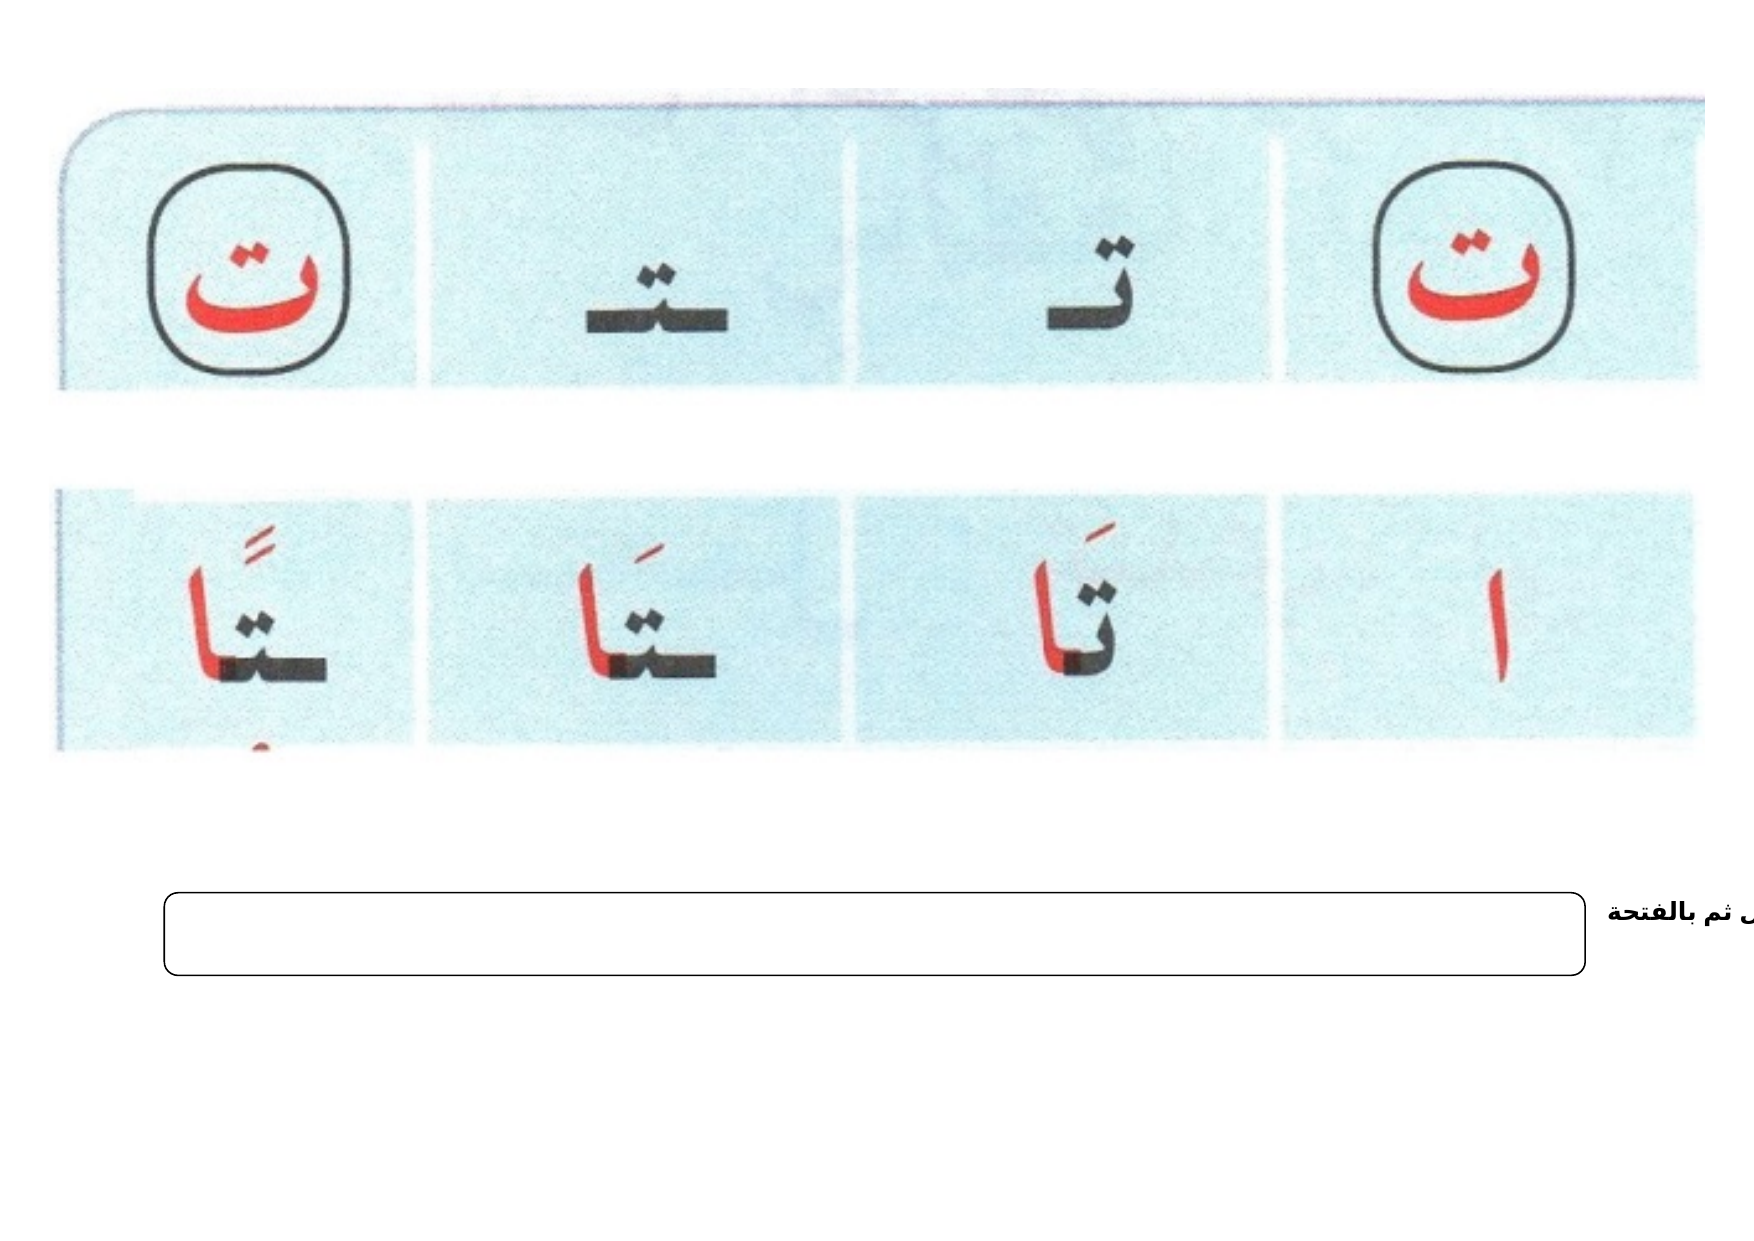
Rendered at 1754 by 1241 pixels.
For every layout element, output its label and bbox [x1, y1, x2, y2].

picture [48, 88, 1705, 815]
